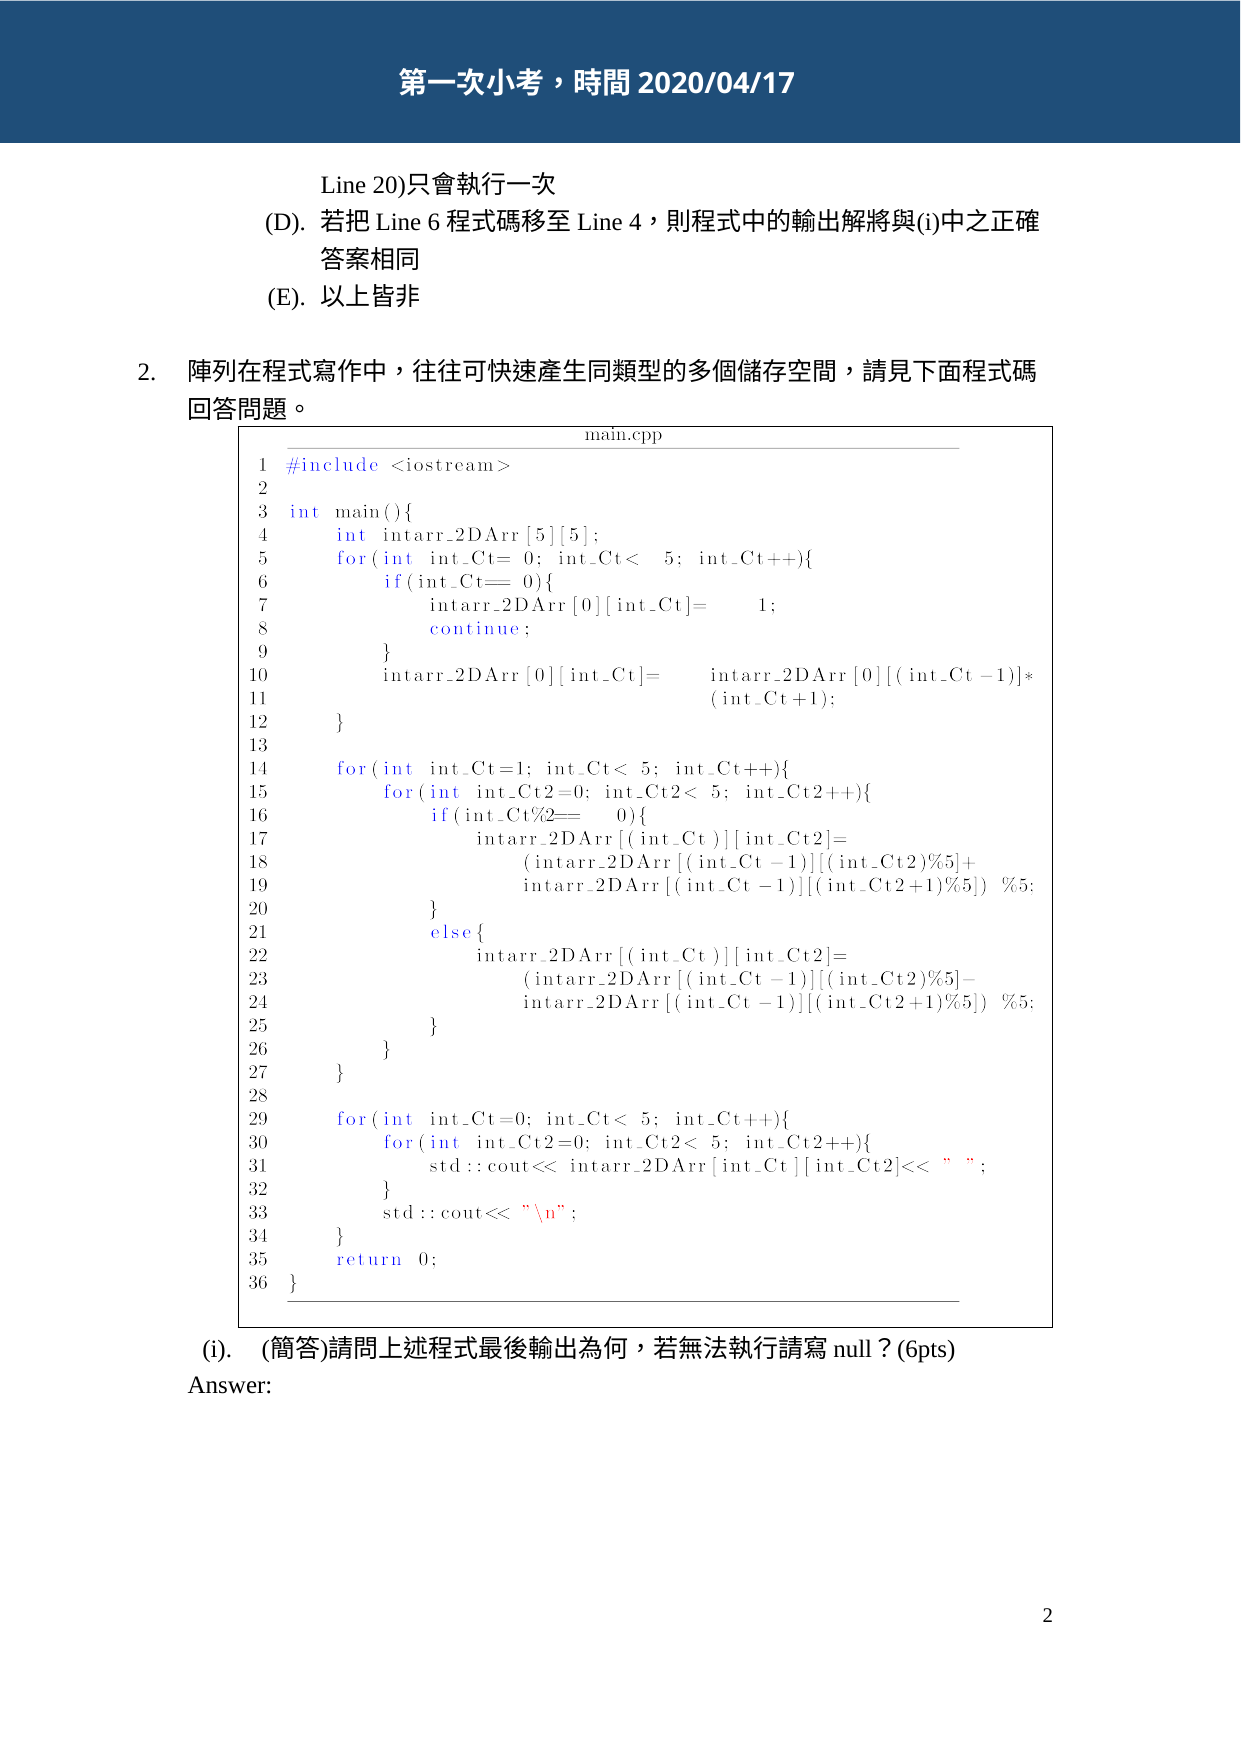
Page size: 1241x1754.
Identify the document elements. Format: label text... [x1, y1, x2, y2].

subtitle 若把Line 6 程式碼移至 Line 4，則程式中的輸出解將與(i)中之正確答案相同 [306, 201, 1053, 276]
subtitle 以上皆非 [306, 276, 1053, 314]
table_header [239, 427, 1052, 1327]
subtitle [306, 164, 1053, 201]
subtitle 陣列在程式寫作中，往往可快速產生同類型的多個儲存空間，請見下面程式碼回答問題。 [137, 351, 1053, 426]
subtitle (簡答)請問上述程式最後輸出為何，若無法執行請寫null？(6pts) [232, 1328, 1053, 1366]
text Answer: [187, 1366, 1053, 1403]
